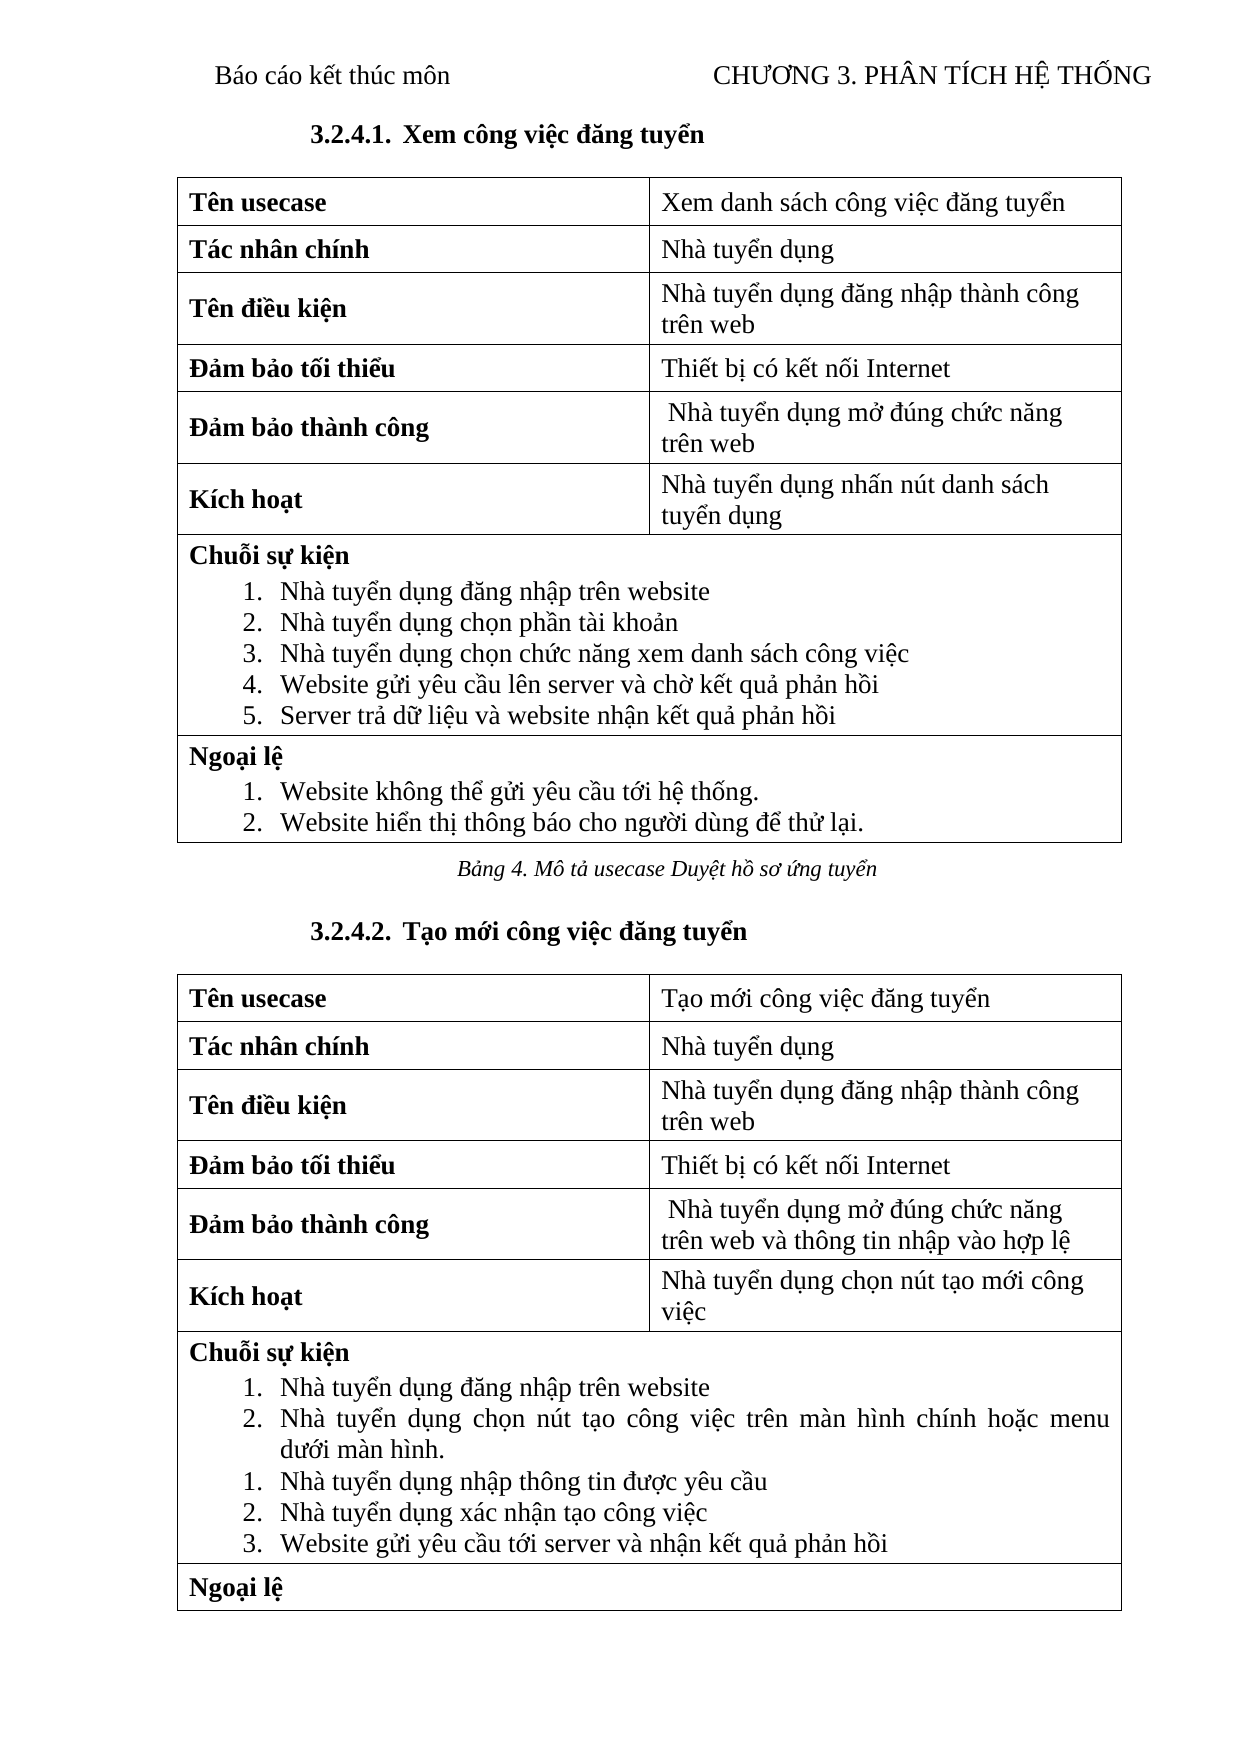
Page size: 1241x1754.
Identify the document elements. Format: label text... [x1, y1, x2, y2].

table_cell Chuỗi sự kiện Nhà tuyển dụng đăng nhập trên website Nhà tuyển dụng chọn nút tạo công việc trên màn hình chính hoặc menu dưới màn hình. Nhà tuyển dụng nhập thông tin được yêu cầu Nhà tuyển dụng xác nhận tạo công việc Website gửi yêu cầu tới server và nhận kết quả phản hồi [178, 1332, 1121, 1562]
subtitle Tạo mới công việc đăng tuyển [310, 915, 1122, 946]
table_cell Nhà tuyển dụng chọn nút tạo mới công việc [650, 1260, 1121, 1331]
table_cell Nhà tuyển dụng [650, 1022, 1121, 1068]
table_header Tạo mới công việc đăng tuyển [650, 975, 1121, 1021]
table_cell Thiết bị có kết nối Internet [650, 345, 1121, 391]
subtitle Xem công việc đăng tuyển [310, 118, 1122, 149]
table_cell Nhà tuyển dụng mở đúng chức năng trên web [650, 392, 1121, 462]
table_cell Kích hoạt [178, 1260, 649, 1331]
table_cell Nhà tuyển dụng mở đúng chức năng trên web và thông tin nhập vào hợp lệ [650, 1189, 1121, 1259]
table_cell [178, 1564, 1121, 1610]
table_header Tên usecase [178, 975, 649, 1021]
table_cell Kích hoạt [178, 464, 649, 534]
table_cell Nhà tuyển dụng nhấn nút danh sách tuyển dụng [650, 464, 1121, 534]
table_cell Tác nhân chính [178, 1022, 649, 1068]
table_cell Đảm bảo thành công [178, 1189, 649, 1259]
table_header Tên usecase [178, 178, 649, 224]
table_cell Đảm bảo tối thiểu [178, 1141, 649, 1187]
table_cell Chuỗi sự kiện Nhà tuyển dụng đăng nhập trên website Nhà tuyển dụng chọn phần tài khoản Nhà tuyển dụng chọn chức năng xem danh sách công việc Website gửi yêu cầu lên server và chờ kết quả phản hồi Server trả dữ liệu và website nhận kết quả phản hồi [178, 535, 1121, 734]
table_cell Nhà tuyển dụng [650, 226, 1121, 272]
table_cell Tên điều kiện [178, 273, 649, 343]
table_header Xem danh sách công việc đăng tuyển [650, 178, 1121, 224]
table_cell Nhà tuyển dụng đăng nhập thành công trên web [650, 1070, 1121, 1140]
table_cell Tên điều kiện [178, 1070, 649, 1140]
table_cell Tác nhân chính [178, 226, 649, 272]
table_cell Nhà tuyển dụng đăng nhập thành công trên web [650, 273, 1121, 343]
table_cell Đảm bảo thành công [178, 392, 649, 462]
text Bảng 4. Mô tả usecase Duyệt hồ sơ ứng tuyển [177, 855, 1122, 881]
table_cell Ngoại lệ Website không thể gửi yêu cầu tới hệ thống. Website hiển thị thông báo cho người dùng để thử lại. [178, 736, 1121, 842]
table_cell Đảm bảo tối thiểu [178, 345, 649, 391]
table_cell Thiết bị có kết nối Internet [650, 1141, 1121, 1187]
